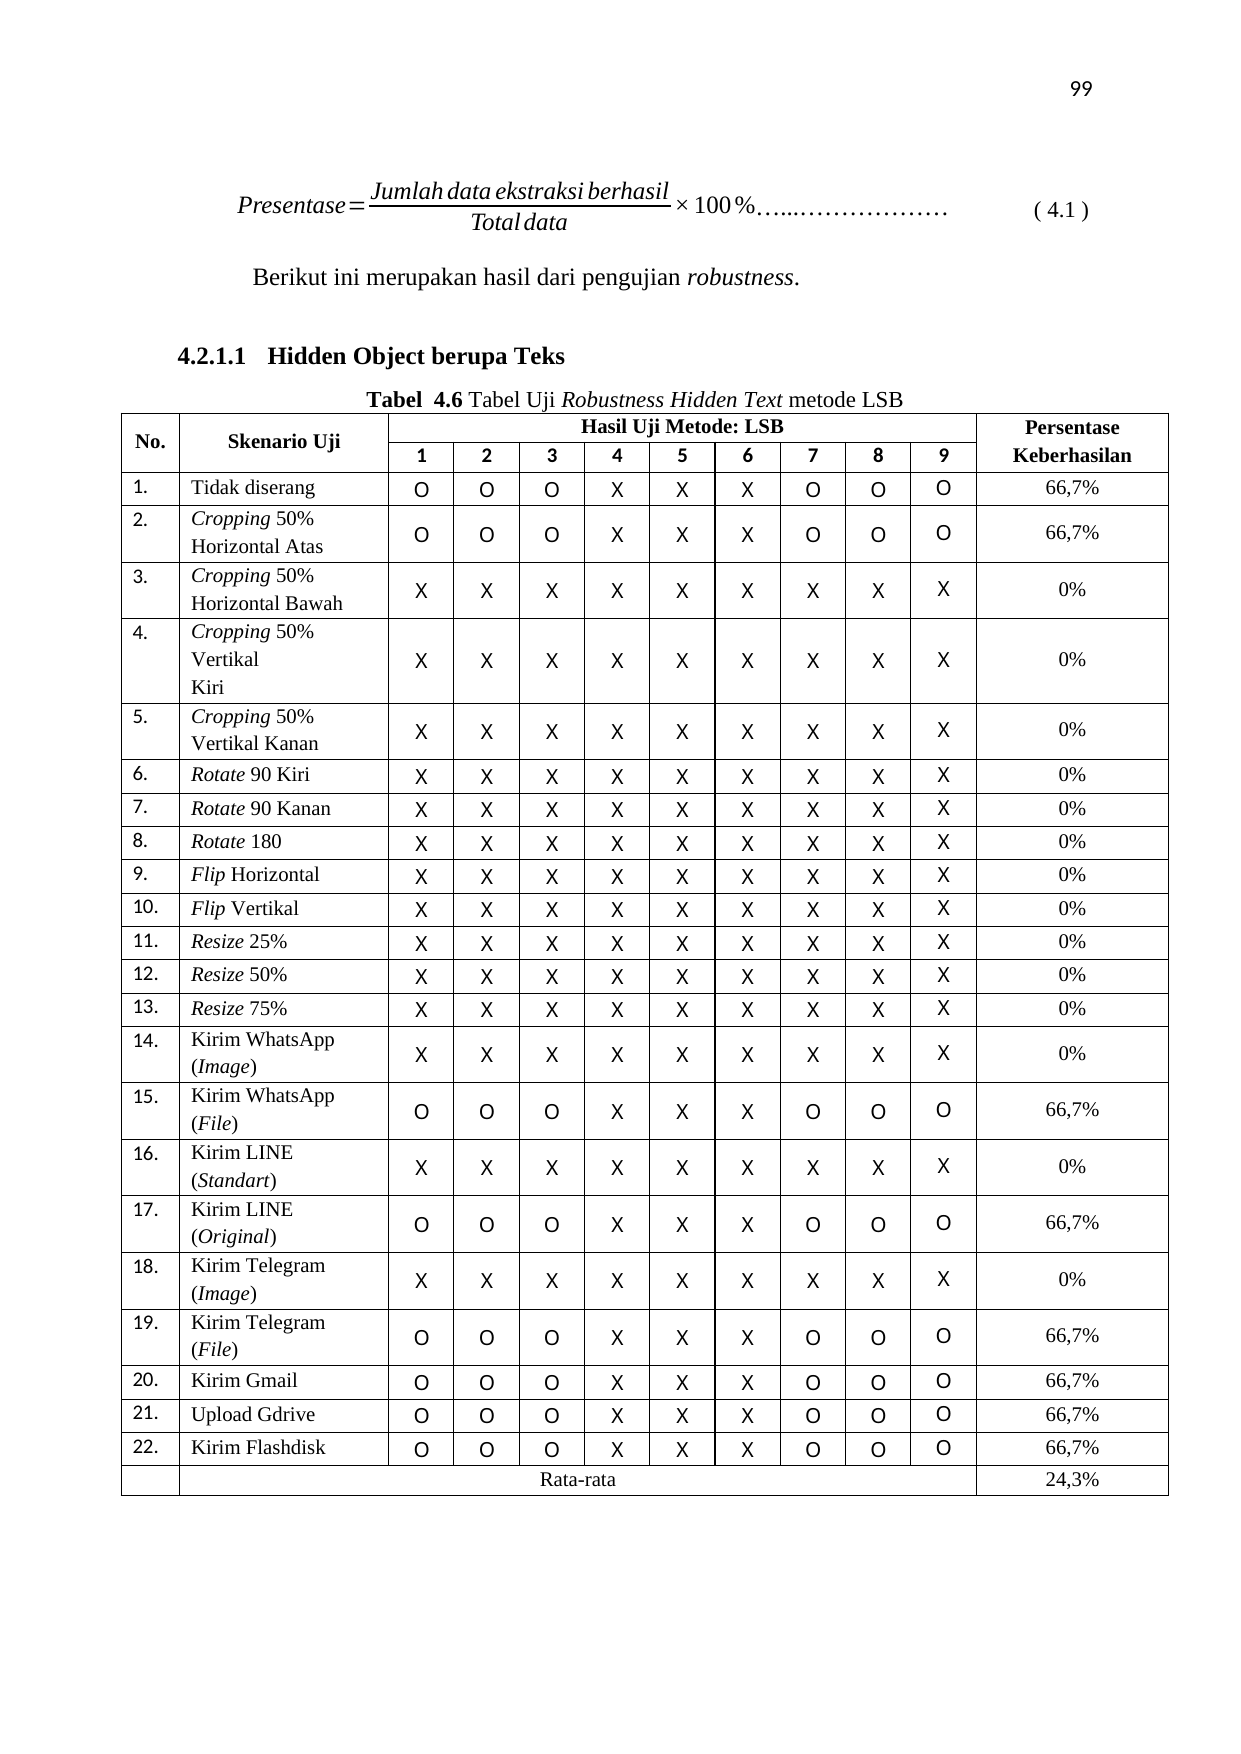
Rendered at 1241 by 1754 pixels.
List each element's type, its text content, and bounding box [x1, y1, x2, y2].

table_cell 0% [977, 794, 1168, 826]
table_cell X [781, 563, 845, 618]
table_cell X [716, 1310, 780, 1365]
table_cell Kirim LINE (Original) [180, 1196, 388, 1252]
table_cell 66,7% [977, 1400, 1168, 1432]
table_header Hasil Uji Metode: LSB [389, 414, 976, 442]
table_cell X [716, 860, 780, 892]
table_cell 9 [911, 443, 976, 472]
table_cell O [389, 1400, 453, 1432]
table_cell X [781, 927, 845, 959]
table_cell X [389, 960, 453, 992]
table_cell X [846, 1253, 910, 1308]
table_cell X [389, 794, 453, 826]
table_cell X [911, 894, 976, 926]
table_cell 66,7% [977, 1433, 1168, 1465]
table_cell O [454, 1400, 519, 1432]
table_cell X [846, 960, 910, 992]
table_cell X [846, 619, 910, 702]
table_cell X [716, 473, 780, 505]
table_cell X [585, 1310, 649, 1365]
table_cell X [716, 506, 780, 562]
table_cell X [454, 794, 519, 826]
table_cell X [454, 927, 519, 959]
table_cell 0% [977, 1027, 1168, 1082]
table_cell O [846, 506, 910, 562]
table_cell O [454, 1433, 519, 1465]
table_cell X [454, 1140, 519, 1195]
table_cell O [911, 1433, 976, 1465]
table_cell X [716, 994, 780, 1026]
table_cell X [454, 960, 519, 992]
table_cell 21. [122, 1400, 179, 1432]
table_cell X [846, 760, 910, 792]
table_cell 4 [585, 443, 649, 472]
table_cell X [585, 927, 649, 959]
table_cell X [520, 704, 584, 759]
table_cell 0% [977, 994, 1168, 1026]
table_cell 0% [977, 1140, 1168, 1195]
table_cell Kirim Telegram (Image) [180, 1253, 388, 1308]
table_cell X [911, 927, 976, 959]
table_cell O [454, 506, 519, 562]
table_cell X [781, 1027, 845, 1082]
table_cell 8. [122, 827, 179, 859]
table_cell X [846, 827, 910, 859]
table_cell O [846, 1083, 910, 1139]
table_cell X [520, 994, 584, 1026]
table_cell X [846, 794, 910, 826]
table_cell Cropping 50% Horizontal Bawah [180, 563, 388, 618]
table_cell Rotate 90 Kiri [180, 760, 388, 792]
table_cell 12. [122, 960, 179, 992]
table_cell X [781, 794, 845, 826]
table_cell X [846, 704, 910, 759]
table_cell O [911, 1196, 976, 1252]
table_cell O [846, 473, 910, 505]
table_cell O [846, 1400, 910, 1432]
table_cell O [846, 1366, 910, 1398]
table_cell O [911, 473, 976, 505]
table_cell 2. [122, 506, 179, 562]
table_cell 4. [122, 619, 179, 702]
table_cell X [454, 704, 519, 759]
table_cell Rotate 180 [180, 827, 388, 859]
table_cell X [846, 1027, 910, 1082]
table_cell 66,7% [977, 1196, 1168, 1252]
table_cell O [454, 1310, 519, 1365]
table_cell X [716, 960, 780, 992]
table_header Persentase Keberhasilan [977, 414, 1168, 472]
table_cell X [650, 1310, 714, 1365]
table_cell X [911, 619, 976, 702]
table_cell Resize 75% [180, 994, 388, 1026]
table_cell Resize 25% [180, 927, 388, 959]
table_cell X [650, 760, 714, 792]
table_cell X [585, 1433, 649, 1465]
table_cell X [585, 704, 649, 759]
table_cell Kirim WhatsApp (File) [180, 1083, 388, 1139]
table_cell X [389, 1253, 453, 1308]
table_cell O [389, 1310, 453, 1365]
table_cell X [454, 1027, 519, 1082]
table_cell X [585, 619, 649, 702]
table_cell Cropping 50% Vertikal Kanan [180, 704, 388, 759]
table_cell X [650, 1027, 714, 1082]
table_cell Resize 50% [180, 960, 388, 992]
table_cell O [389, 1366, 453, 1398]
table_cell 66,7% [977, 1366, 1168, 1398]
table_cell O [781, 506, 845, 562]
table_cell Kirim Flashdisk [180, 1433, 388, 1465]
text Berikut ini merupakan hasil dari pengujian robustness. [177, 262, 1092, 291]
table_cell 9. [122, 860, 179, 892]
table_cell 0% [977, 619, 1168, 702]
table_cell Flip Horizontal [180, 860, 388, 892]
table_cell O [911, 1083, 976, 1139]
table_cell O [520, 1196, 584, 1252]
table_cell O [911, 1310, 976, 1365]
table_cell O [846, 1433, 910, 1465]
table_cell X [520, 960, 584, 992]
table_cell X [716, 1366, 780, 1398]
table_cell O [389, 1083, 453, 1139]
table_cell O [781, 1083, 845, 1139]
table_cell O [520, 1366, 584, 1398]
table_cell X [454, 827, 519, 859]
table_cell X [716, 760, 780, 792]
table_cell X [781, 827, 845, 859]
table_cell 13. [122, 994, 179, 1026]
table_cell 8 [846, 443, 910, 472]
table_cell O [520, 506, 584, 562]
table_cell X [716, 827, 780, 859]
table_cell X [716, 1253, 780, 1308]
table_cell X [911, 860, 976, 892]
table_cell X [585, 994, 649, 1026]
table_cell X [650, 506, 714, 562]
table_cell X [650, 1433, 714, 1465]
table_cell O [389, 473, 453, 505]
table_cell X [650, 1400, 714, 1432]
table_cell O [781, 1196, 845, 1252]
table_cell O [781, 1400, 845, 1432]
table_cell Upload Gdrive [180, 1400, 388, 1432]
table_cell 0% [977, 960, 1168, 992]
table_cell X [454, 563, 519, 618]
table_cell Kirim WhatsApp (Image) [180, 1027, 388, 1082]
table_cell 10. [122, 894, 179, 926]
table_cell O [389, 1196, 453, 1252]
table_cell X [650, 960, 714, 992]
table_cell X [911, 760, 976, 792]
table_cell X [781, 894, 845, 926]
table_cell X [389, 704, 453, 759]
table_cell X [716, 1083, 780, 1139]
table_cell X [520, 1253, 584, 1308]
table_cell X [846, 927, 910, 959]
table_cell 0% [977, 894, 1168, 926]
table_cell X [650, 563, 714, 618]
table_cell X [650, 1083, 714, 1139]
table_cell X [650, 827, 714, 859]
table_cell X [650, 619, 714, 702]
table_cell 66,7% [977, 1083, 1168, 1139]
table_cell X [585, 1083, 649, 1139]
table_cell X [389, 760, 453, 792]
table_cell O [846, 1196, 910, 1252]
table_cell 1. [122, 473, 179, 505]
table_cell X [520, 860, 584, 892]
table_cell O [846, 1310, 910, 1365]
table_cell X [650, 794, 714, 826]
table_cell 19. [122, 1310, 179, 1365]
table_cell O [454, 1083, 519, 1139]
table_cell 66,7% [977, 506, 1168, 562]
table_cell X [781, 619, 845, 702]
table_cell X [781, 1140, 845, 1195]
table_cell O [781, 1366, 845, 1398]
table_cell Rata-rata [180, 1466, 976, 1495]
table_cell 20. [122, 1366, 179, 1398]
table_cell X [716, 894, 780, 926]
table_cell X [389, 827, 453, 859]
table_cell X [650, 704, 714, 759]
table_cell 0% [977, 827, 1168, 859]
table_cell X [716, 1027, 780, 1082]
table_cell X [454, 860, 519, 892]
table_cell 11. [122, 927, 179, 959]
table_cell X [585, 760, 649, 792]
table_cell X [650, 473, 714, 505]
table_cell Kirim LINE (Standart) [180, 1140, 388, 1195]
table_cell X [389, 994, 453, 1026]
table_cell O [781, 473, 845, 505]
table_cell O [520, 1433, 584, 1465]
table_cell X [585, 1366, 649, 1398]
table_cell X [650, 1196, 714, 1252]
table_cell 0% [977, 927, 1168, 959]
table_cell X [716, 1433, 780, 1465]
table_cell X [520, 1140, 584, 1195]
table_cell X [716, 563, 780, 618]
table_cell 15. [122, 1083, 179, 1139]
table_cell X [911, 794, 976, 826]
table_cell X [716, 927, 780, 959]
table_cell X [846, 1140, 910, 1195]
table_cell X [911, 1140, 976, 1195]
table_cell O [389, 1433, 453, 1465]
table_cell X [585, 563, 649, 618]
table_cell O [520, 1400, 584, 1432]
table_cell X [389, 860, 453, 892]
table_cell X [911, 1253, 976, 1308]
table_cell 0% [977, 563, 1168, 618]
table_cell X [846, 994, 910, 1026]
table_cell O [911, 506, 976, 562]
table_cell X [716, 619, 780, 702]
table_cell X [911, 704, 976, 759]
table_cell X [585, 506, 649, 562]
table_cell [122, 1466, 179, 1495]
table_cell 0% [977, 1253, 1168, 1308]
table_cell X [781, 860, 845, 892]
table_cell O [454, 1366, 519, 1398]
table_cell O [911, 1400, 976, 1432]
table_cell X [911, 827, 976, 859]
table_cell X [585, 1140, 649, 1195]
table_cell 0% [977, 760, 1168, 792]
table_cell X [585, 1196, 649, 1252]
table_cell Kirim Gmail [180, 1366, 388, 1398]
table_cell 0% [977, 704, 1168, 759]
table_cell X [911, 563, 976, 618]
table_cell X [716, 794, 780, 826]
table_cell X [650, 927, 714, 959]
table_cell X [520, 1027, 584, 1082]
table_cell X [585, 894, 649, 926]
table_cell O [520, 1083, 584, 1139]
table_cell X [781, 1253, 845, 1308]
table_cell 2 [454, 443, 519, 472]
table_cell X [520, 794, 584, 826]
table_cell X [520, 563, 584, 618]
table_cell Tidak diserang [180, 473, 388, 505]
table_cell X [911, 960, 976, 992]
table_cell O [454, 1196, 519, 1252]
table_cell X [454, 760, 519, 792]
table_cell Cropping 50% Vertikal Kiri [180, 619, 388, 702]
table_cell O [781, 1433, 845, 1465]
table_cell X [454, 619, 519, 702]
table_cell X [520, 619, 584, 702]
table_cell X [650, 1140, 714, 1195]
table_cell X [585, 794, 649, 826]
table_cell X [716, 1196, 780, 1252]
text Tabel 4.2 Tabel Uji Robustness Hidden Text metode LSB [177, 386, 1092, 413]
table_cell 7 [781, 443, 845, 472]
table_cell X [389, 1027, 453, 1082]
table_cell X [520, 760, 584, 792]
table_cell X [650, 860, 714, 892]
table_cell Kirim Telegram (File) [180, 1310, 388, 1365]
table_cell 18. [122, 1253, 179, 1308]
table_cell X [911, 1027, 976, 1082]
table_cell X [911, 994, 976, 1026]
table_cell 66,7% [977, 473, 1168, 505]
table_cell X [585, 473, 649, 505]
table_cell O [520, 473, 584, 505]
table_cell X [520, 894, 584, 926]
table_cell X [520, 927, 584, 959]
table_cell X [454, 1253, 519, 1308]
table_cell X [389, 927, 453, 959]
table_cell 66,7% [977, 1310, 1168, 1365]
table_cell X [846, 563, 910, 618]
table_cell X [389, 894, 453, 926]
table_cell X [716, 1400, 780, 1432]
table_cell 6 [716, 443, 780, 472]
table_cell O [911, 1366, 976, 1398]
table_cell X [781, 760, 845, 792]
table_cell 3 [520, 443, 584, 472]
table_cell X [454, 994, 519, 1026]
table_cell 3. [122, 563, 179, 618]
table_cell X [650, 1253, 714, 1308]
subtitle Hidden Object berupa Teks [177, 341, 1092, 369]
table_cell 16. [122, 1140, 179, 1195]
table_cell X [650, 994, 714, 1026]
table_cell X [454, 894, 519, 926]
table_cell X [585, 860, 649, 892]
table_cell X [846, 860, 910, 892]
table_cell X [585, 1400, 649, 1432]
table_cell X [585, 1253, 649, 1308]
table_header …...……………… [166, 177, 1019, 262]
table_cell 6. [122, 760, 179, 792]
table_cell O [781, 1310, 845, 1365]
table_cell 7. [122, 794, 179, 826]
table_cell X [716, 704, 780, 759]
table_cell 14. [122, 1027, 179, 1082]
table_cell X [520, 827, 584, 859]
table_header No. [122, 414, 179, 472]
table_cell Flip Vertikal [180, 894, 388, 926]
table_cell X [585, 1027, 649, 1082]
table_cell 24,3% [977, 1466, 1168, 1495]
table_cell X [585, 827, 649, 859]
table_cell X [781, 960, 845, 992]
table_cell X [389, 563, 453, 618]
table_header Skenario Uji [180, 414, 388, 472]
table_cell 17. [122, 1196, 179, 1252]
table_cell X [650, 1366, 714, 1398]
table_cell O [454, 473, 519, 505]
table_cell O [389, 506, 453, 562]
table_cell Cropping 50% Horizontal Atas [180, 506, 388, 562]
table_cell X [716, 1140, 780, 1195]
table_cell 5 [650, 443, 714, 472]
table_cell 0% [977, 860, 1168, 892]
table_cell 1 [389, 443, 453, 472]
table_cell O [520, 1310, 584, 1365]
table_cell X [781, 704, 845, 759]
table_cell X [585, 960, 649, 992]
table_cell X [846, 894, 910, 926]
table_cell 5. [122, 704, 179, 759]
table_cell Rotate 90 Kanan [180, 794, 388, 826]
table_cell 22. [122, 1433, 179, 1465]
table_cell X [389, 619, 453, 702]
table_cell X [781, 994, 845, 1026]
table_cell X [389, 1140, 453, 1195]
table_header ( 4.1 ) [1019, 177, 1104, 262]
table_cell X [650, 894, 714, 926]
